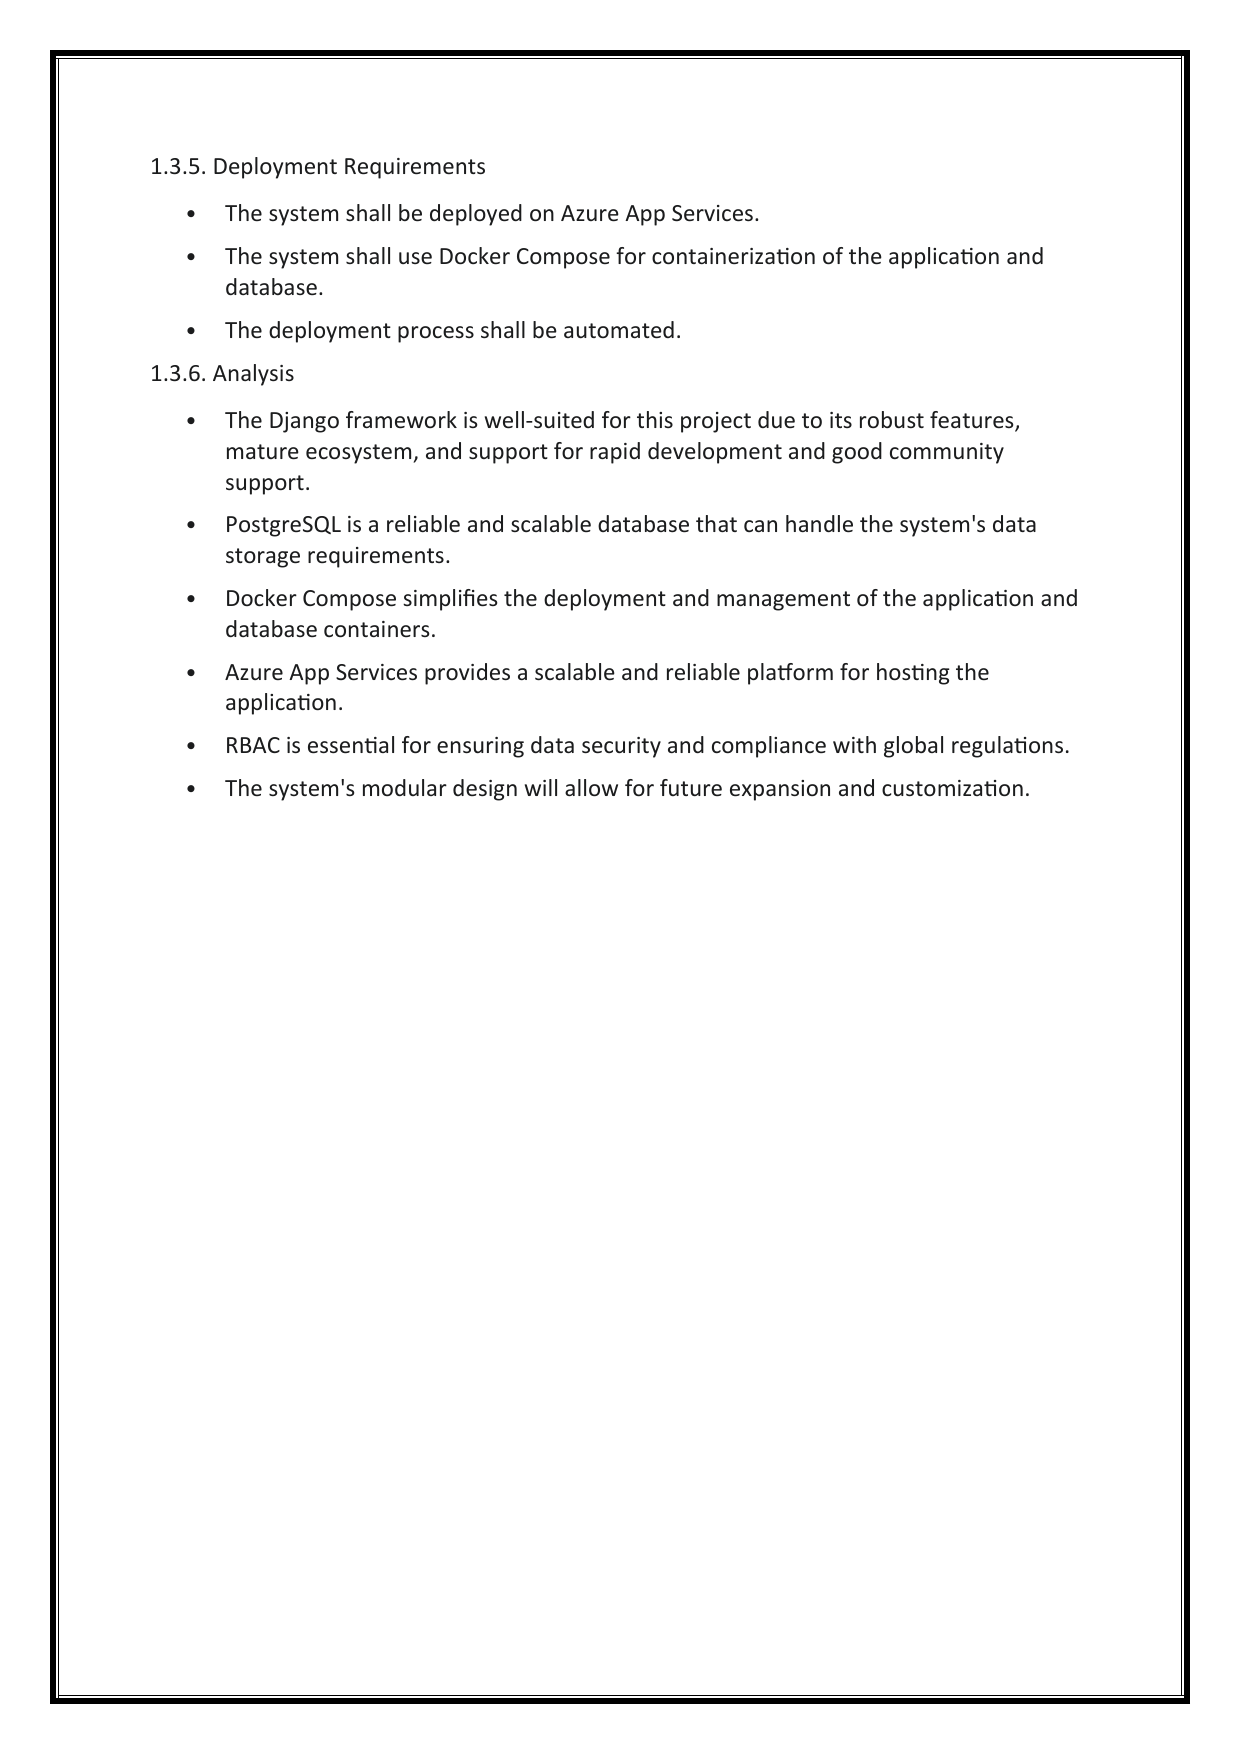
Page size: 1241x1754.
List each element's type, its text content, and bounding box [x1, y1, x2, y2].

subtitle 1.3.5. Deployment Requirements [150, 150, 1090, 181]
list The system shall use Docker Compose for containerization of the application and database. [187, 241, 1090, 302]
list The system shall be deployed on Azure App Services. [187, 197, 1090, 228]
list Azure App Services provides a scalable and reliable platform for hosting the application. [187, 656, 1090, 717]
list RBAC is essential for ensuring data security and compliance with global regulations. [187, 729, 1090, 760]
list PostgreSQL is a reliable and scalable database that can handle the system's data storage requirements. [187, 509, 1090, 570]
list Docker Compose simplifies the deployment and management of the application and database containers. [187, 582, 1090, 643]
list The Django framework is well-suited for this project due to its robust features, mature ecosystem, and support for rapid development and good community support. [187, 404, 1090, 496]
list The deployment process shall be automated. [187, 314, 1090, 344]
list The system's modular design will allow for future expansion and customization. [187, 772, 1090, 803]
subtitle 1.3.6. Analysis [150, 357, 1090, 388]
